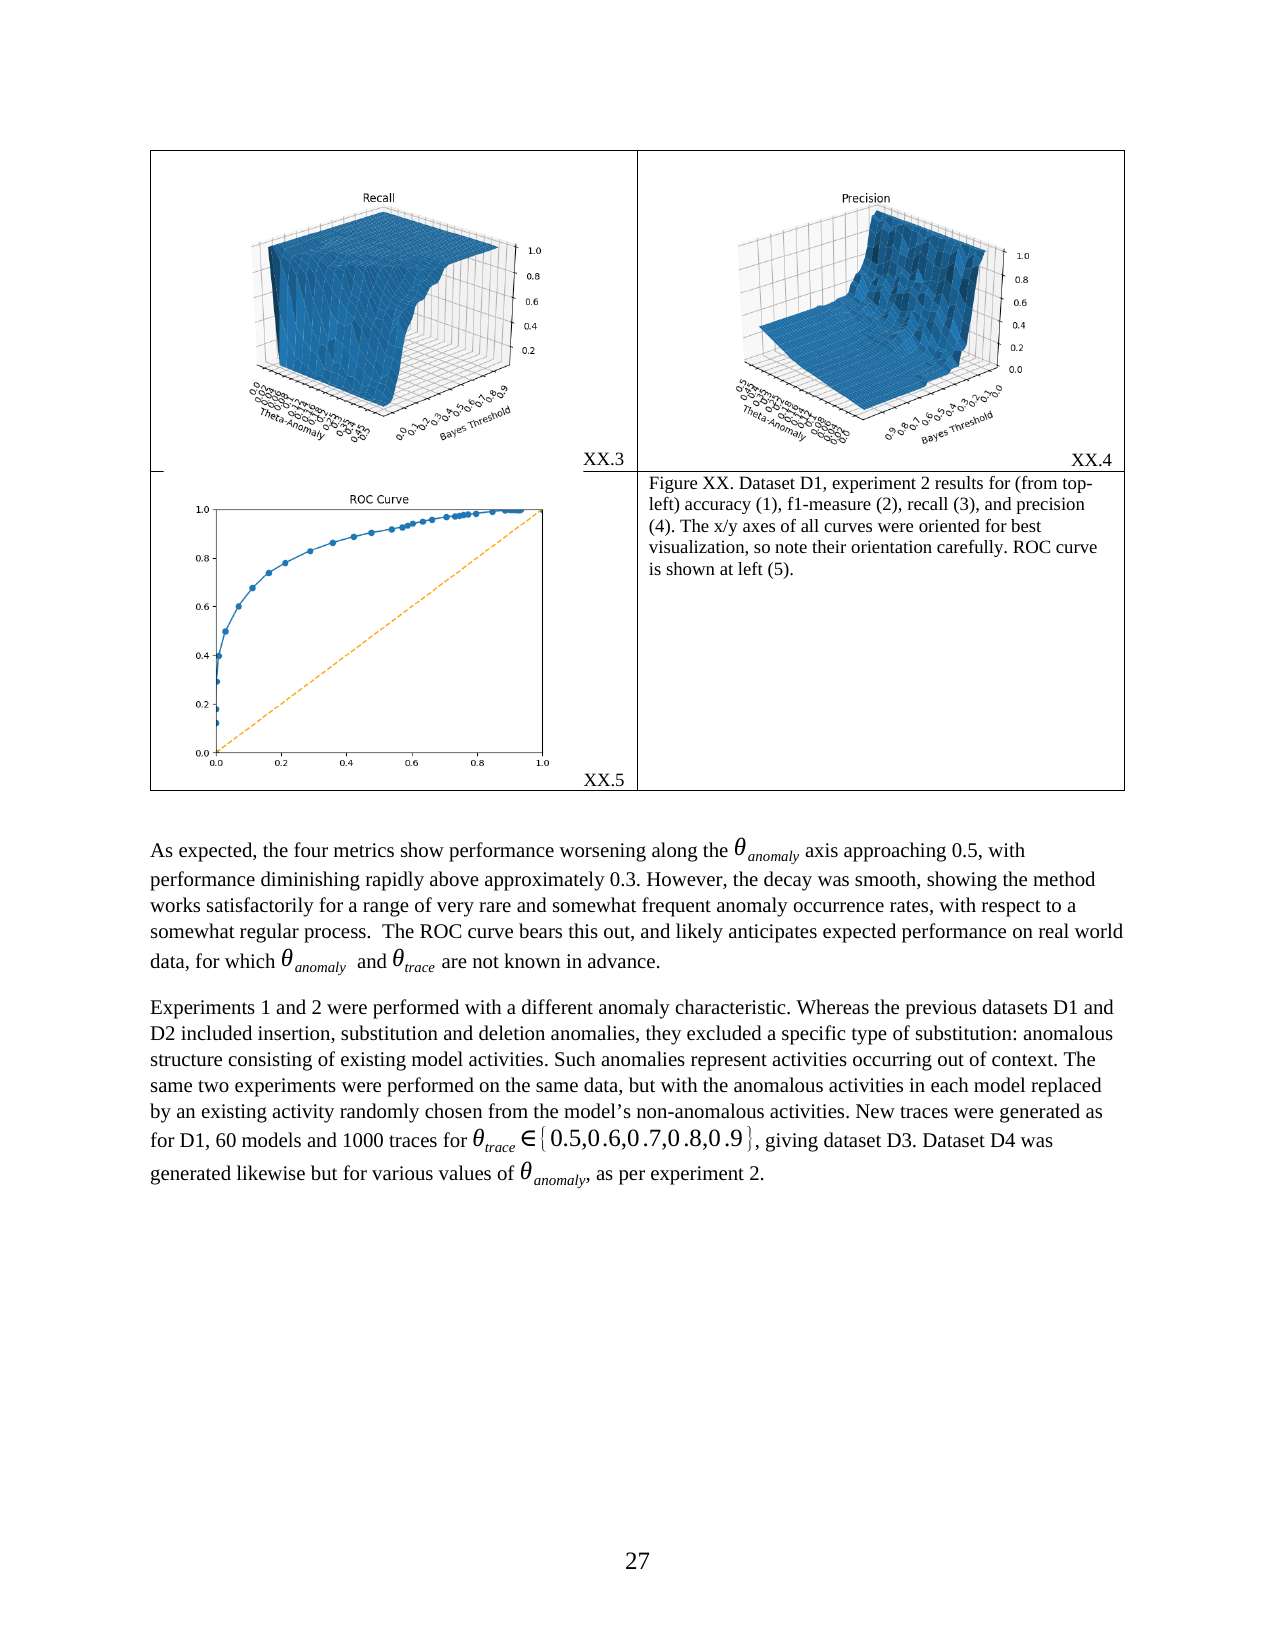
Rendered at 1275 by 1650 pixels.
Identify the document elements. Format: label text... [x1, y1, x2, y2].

table_cell Figure XX. Dataset D1, experiment 2 results for (from top-left) accuracy (1), f1-measure (2), recall (3), and precision (4). The x/y axes of all curves were oriented for best visualization, so note their orientation carefully. ROC curve is shown at left (5). [638, 472, 1124, 790]
table_cell XX.5 [151, 472, 637, 790]
text As expected, the four metrics show performance worsening along the axis approaching 0.5, with performance diminishing rapidly above approximately 0.3. However, the decay was smooth, showing the method works satisfactorily for a range of very rare and somewhat frequent anomaly occurrence rates, with respect to a somewhat regular process. The ROC curve bears this out, and likely anticipates expected performance on real world data, for which and are not known in advance. [150, 834, 1125, 976]
text Experiments 1 and 2 were performed with a different anomaly characteristic. Whereas the previous datasets D1 and D2 included insertion, substitution and deletion anomalies, they excluded a specific type of substitution: anomalous structure consisting of existing model activities. Such anomalies represent activities occurring out of context. The same two experiments were performed on the same data, but with the anomalous activities in each model replaced by an existing activity randomly chosen from the model’s non-anomalous activities. New traces were generated as for D1, 60 models and 1000 traces for , giving dataset D3. Dataset D4 was generated likewise but for various values of , as per experiment 2. [150, 995, 1125, 1189]
table_cell XX.3 [151, 151, 637, 471]
picture [163, 471, 584, 787]
picture [650, 151, 1071, 467]
table_cell XX.4 [638, 151, 1124, 471]
picture [164, 151, 583, 465]
